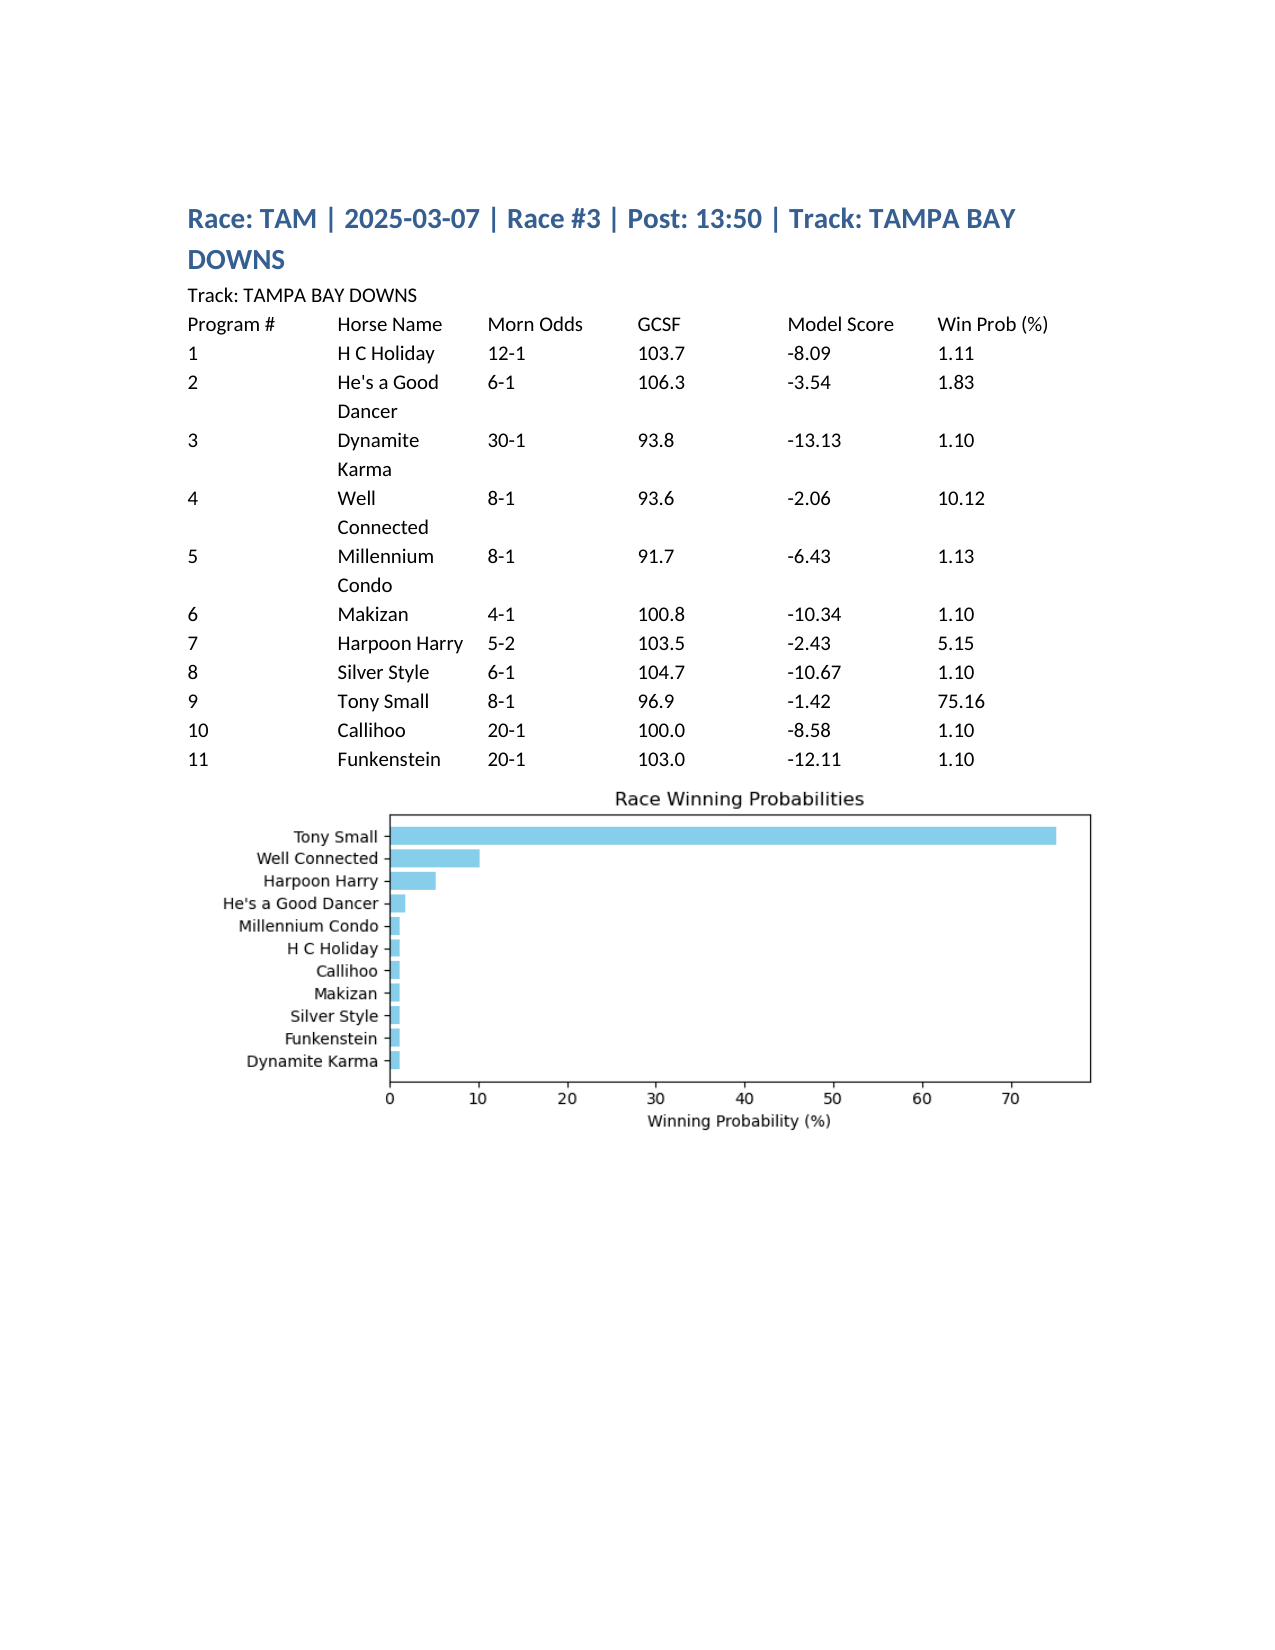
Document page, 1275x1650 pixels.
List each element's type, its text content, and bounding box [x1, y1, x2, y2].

text Track: TAMPA BAY DOWNS [187, 282, 1087, 307]
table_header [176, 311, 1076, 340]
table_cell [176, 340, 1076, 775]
picture [206, 775, 1107, 1147]
subtitle Race: TAM | 2025-03-07 | Race #3 | Post: 13:50 | Track: TAMPA BAY DOWNS [187, 200, 1087, 277]
